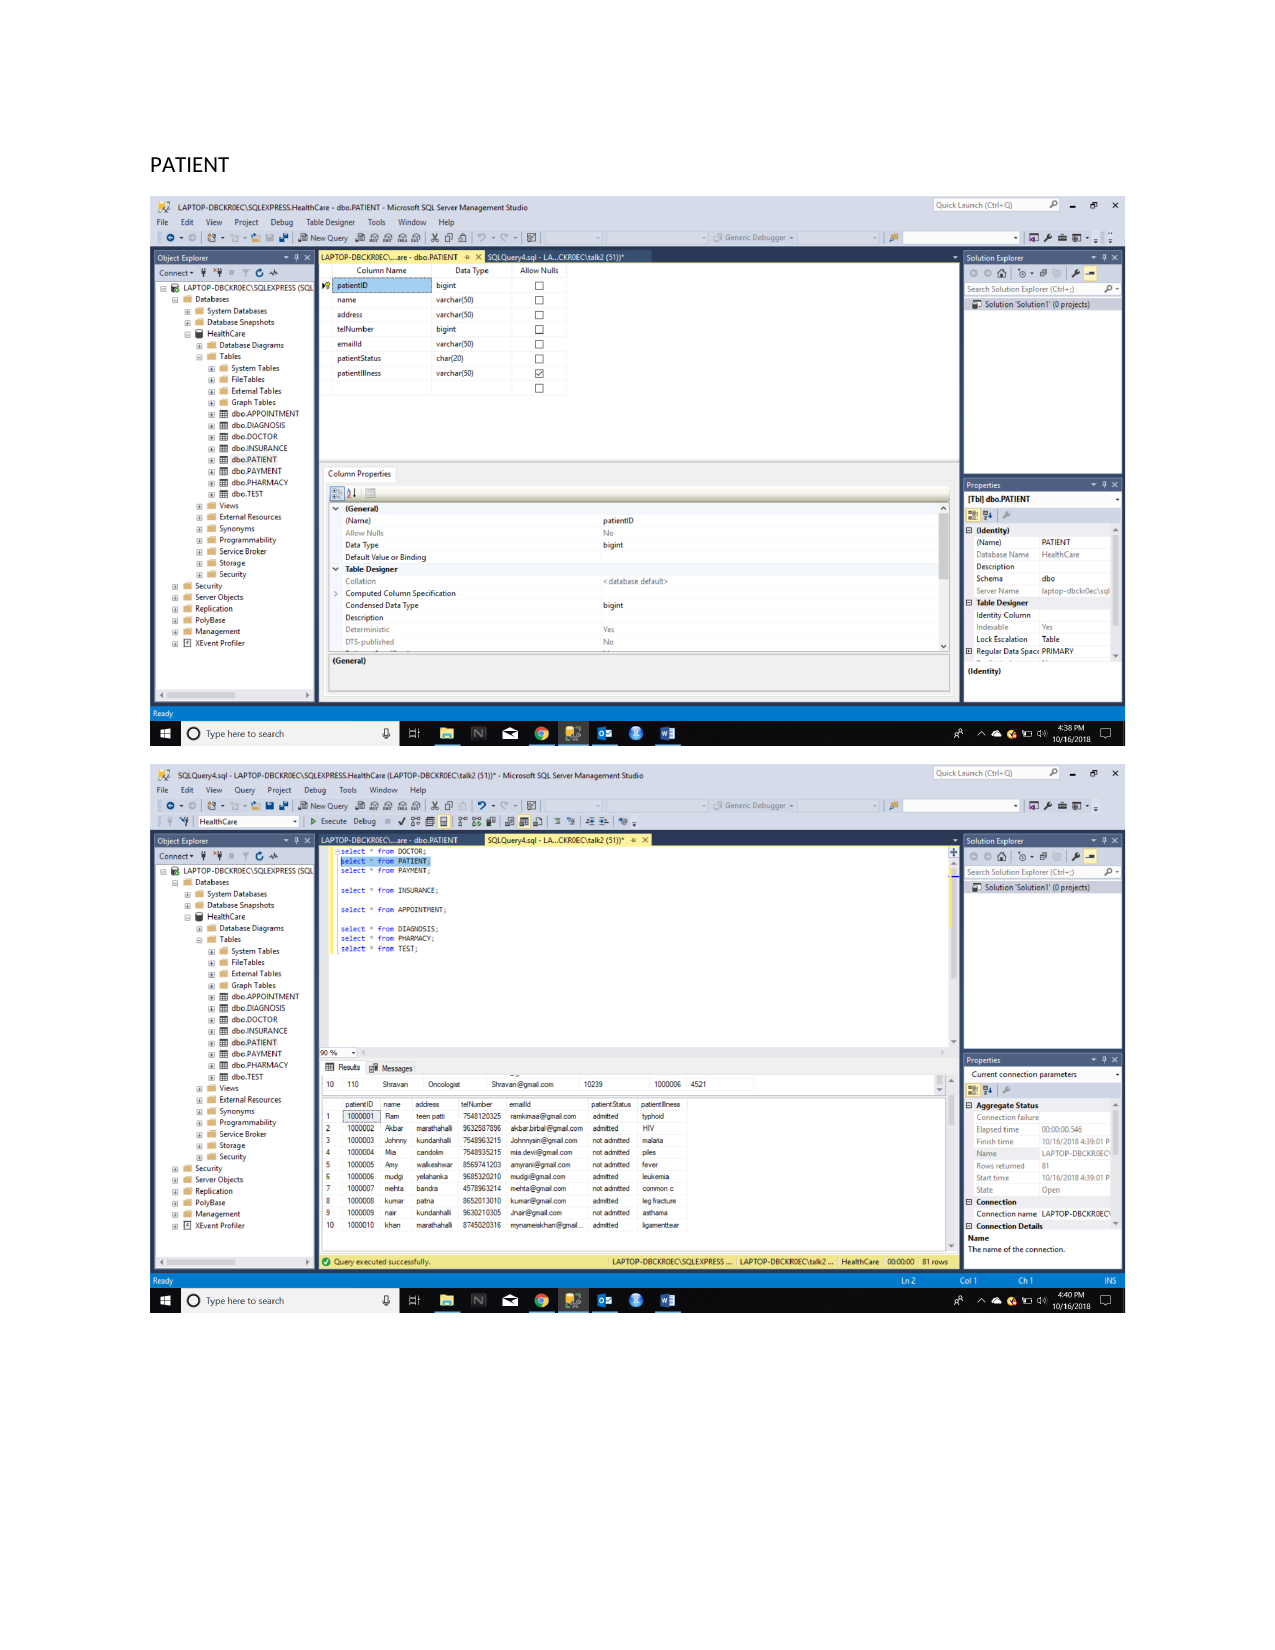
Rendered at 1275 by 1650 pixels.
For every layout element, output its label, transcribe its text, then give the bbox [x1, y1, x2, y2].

picture [150, 196, 1125, 746]
text PATIENT [150, 150, 1125, 178]
picture [150, 764, 1125, 1313]
